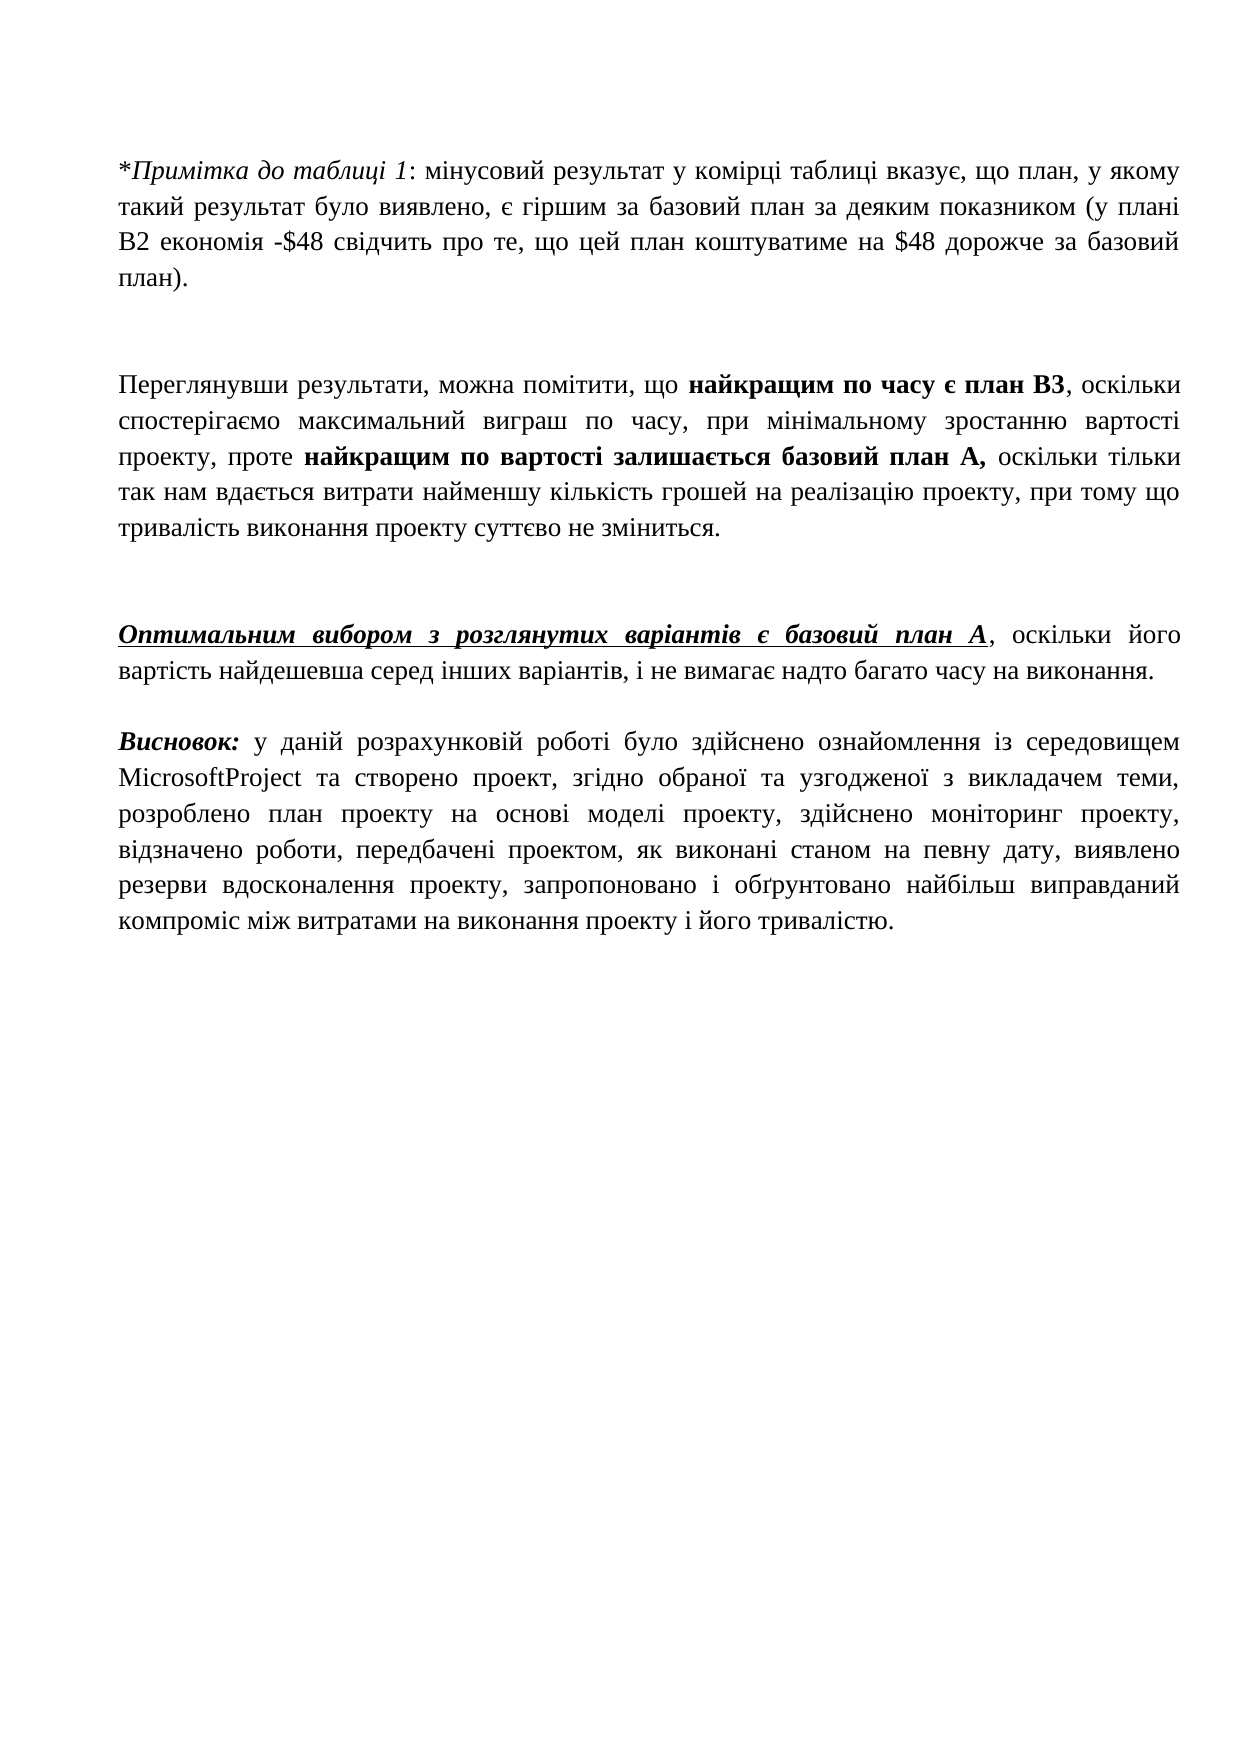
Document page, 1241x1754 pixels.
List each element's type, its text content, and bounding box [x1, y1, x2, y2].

text *Примітка до таблиці 1: мінусовий результат у комірці таблиці вказує, що план, у якому такий результат було виявлено, є гіршим за базовий план за деяким показником (у плані В2 економія -$48 свідчить про те, що цей план коштуватиме на $48 дорожче за базовий план). [118, 154, 1181, 292]
text Переглянувши результати, можна помітити, що найкращим по часу є план В3, оскільки спостерігаємо максимальний виграш по часу, при мінімальному зростанню вартості проекту, проте найкращим по вартості залишається базовий план А, оскільки тільки так нам вдається витрати найменшу кількість грошей на реалізацію проекту, при тому що тривалість виконання проекту суттєво не зміниться. [118, 368, 1181, 542]
text Оптимальним вибором з розглянутих варіантів є базовий план А, оскільки його вартість найдешевша серед інших варіантів, і не вимагає надто багато часу на виконання. [118, 618, 1181, 685]
text Висновок: у даній розрахунковій роботі було здійснено ознайомлення із середовищем MicrosoftProject та створено проект, згідно обраної та узгодженої з викладачем теми, розроблено план проекту на основі моделі проекту, здійснено моніторинг проекту, відзначено роботи, передбачені проектом, як виконані станом на певну дату, виявлено резерви вдосконалення проекту, запропоновано і обґрунтовано найбільш виправданий компроміс між витратами на виконання проекту і його тривалістю. [118, 726, 1181, 935]
